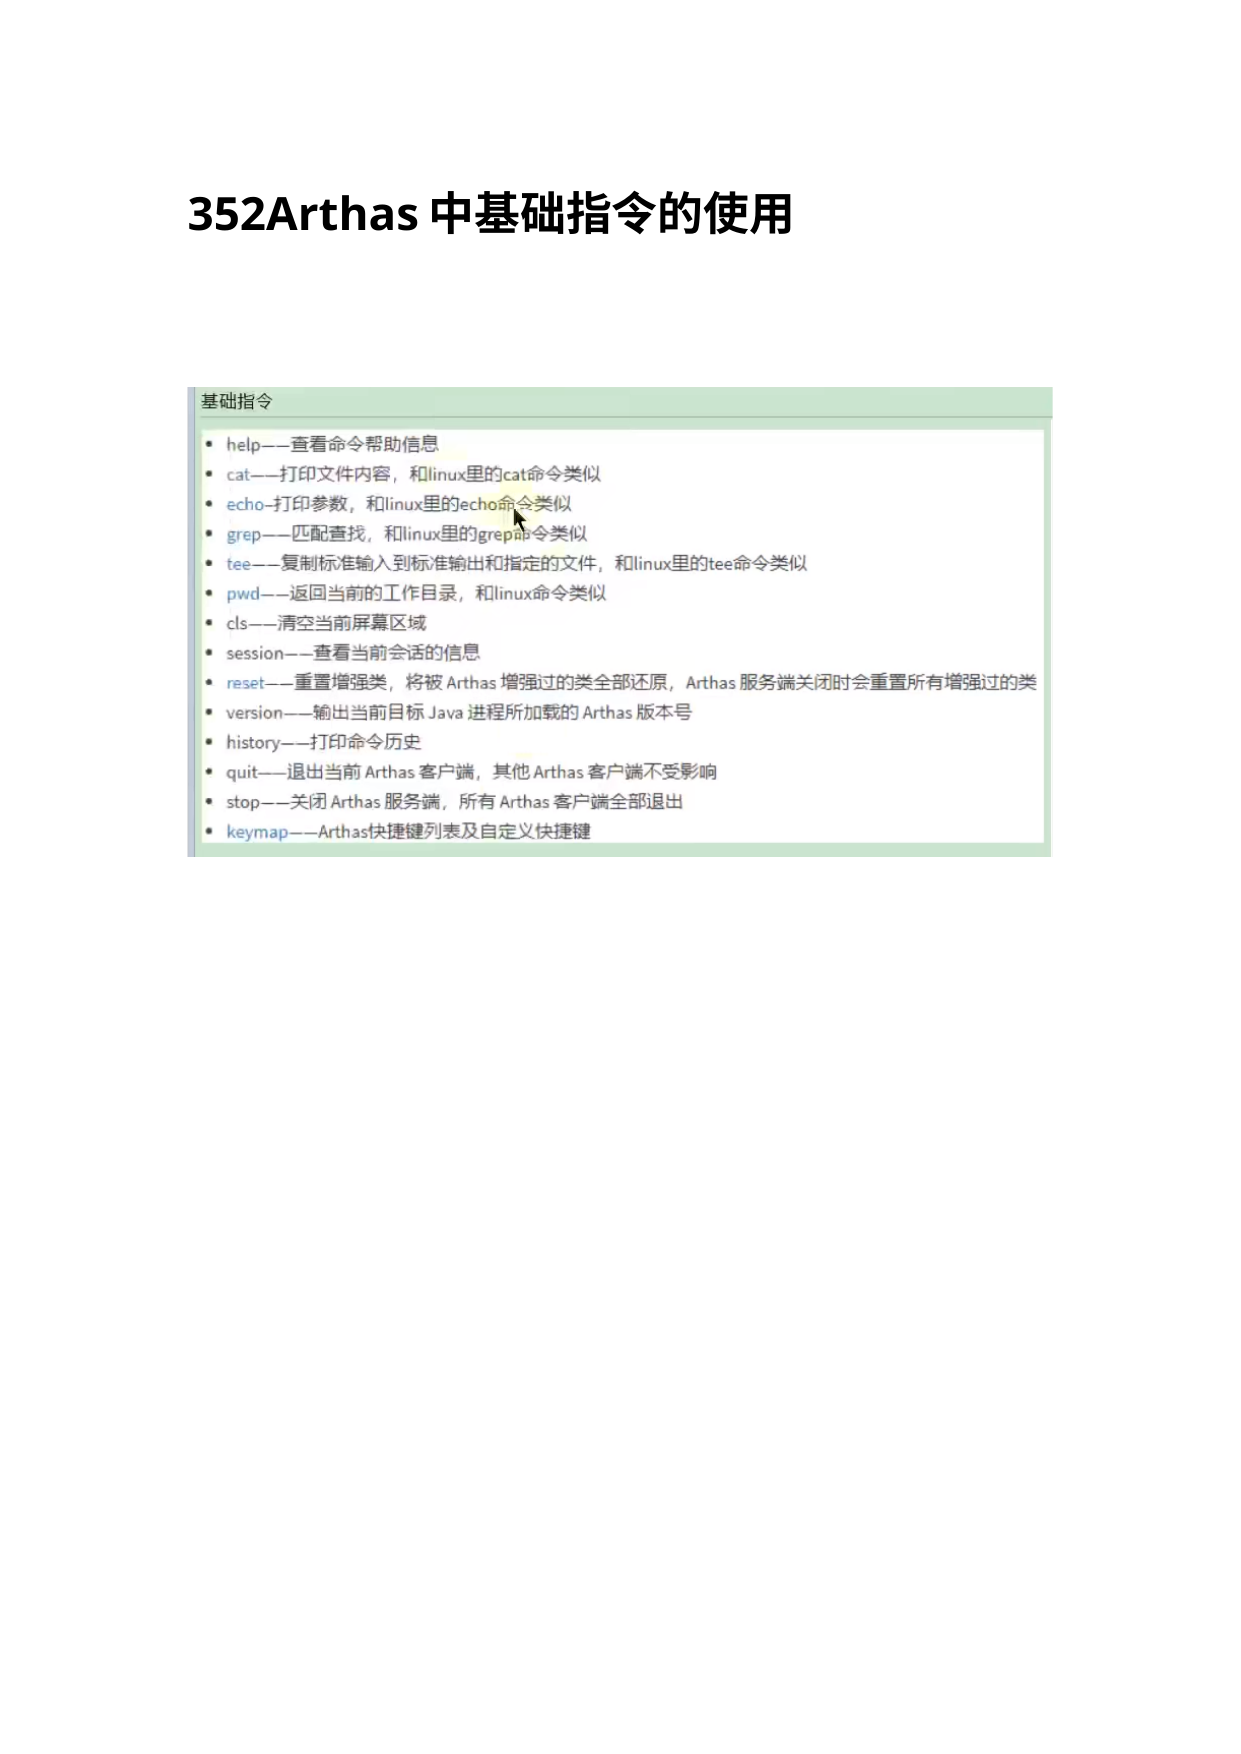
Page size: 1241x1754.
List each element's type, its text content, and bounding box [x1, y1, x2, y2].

picture [187, 387, 1053, 857]
subtitle 352Arthas中基础指令的使用 [187, 162, 1053, 259]
